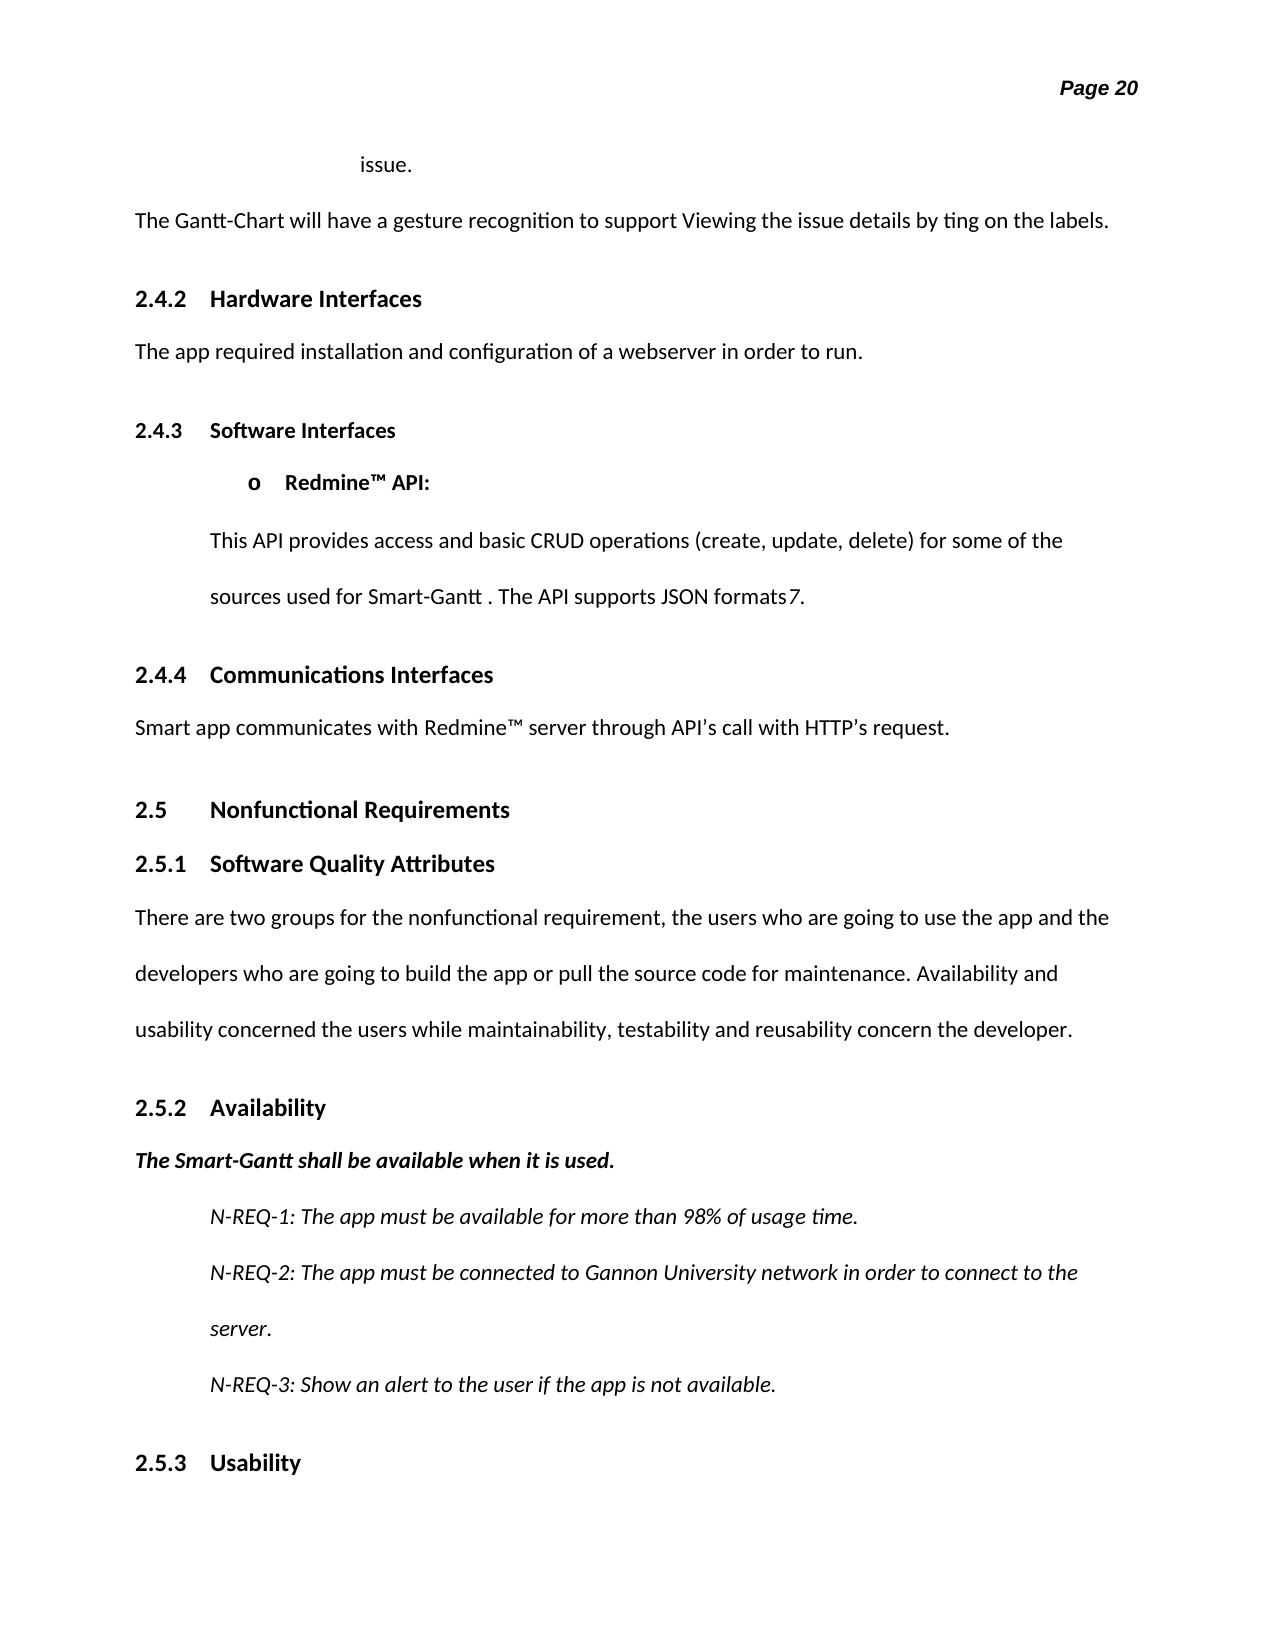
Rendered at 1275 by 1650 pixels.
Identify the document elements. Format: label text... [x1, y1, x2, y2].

text The app required installation and configuration of a webserver in order to run. [135, 337, 1140, 365]
list Redmine™ API: [247, 468, 1140, 497]
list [322, 150, 1140, 178]
subtitle Software Quality Attributes [135, 853, 1140, 878]
subtitle Nonfunctional Requirements [135, 799, 1140, 824]
text N-REQ-2: The app must be connected to Gannon University network in order to connect to the server. [210, 1258, 1140, 1342]
subtitle Availability [135, 1096, 1140, 1121]
text This API provides access and basic CRUD operations (create, update, delete) for some of the sources used for Smart-Gantt . The API supports JSON formats. [210, 526, 1140, 611]
subtitle Usability [135, 1451, 1140, 1476]
text N-REQ-1: The app must be available for more than 98% of usage time. [210, 1202, 1140, 1230]
subtitle Software Interfaces [135, 418, 1140, 443]
subtitle Communications Interfaces [135, 663, 1140, 688]
text The Smart-Gantt shall be available when it is used. [135, 1146, 1140, 1174]
text N-REQ-3: Show an alert to the user if the app is not available. [210, 1370, 1140, 1398]
text The Gantt-Chart will have a gesture recognition to support Viewing the issue details by ting on the labels. [135, 206, 1140, 234]
text Smart app communicates with Redmine™ server through API’s call with HTTP’s request. [135, 713, 1140, 742]
text There are two groups for the nonfunctional requirement, the users who are going to use the app and the developers who are going to build the app or pull the source code for maintenance. Availability and usability concerned the users while maintainability, testability and reusability concern the developer. [135, 903, 1140, 1043]
subtitle Hardware Interfaces [135, 287, 1140, 312]
